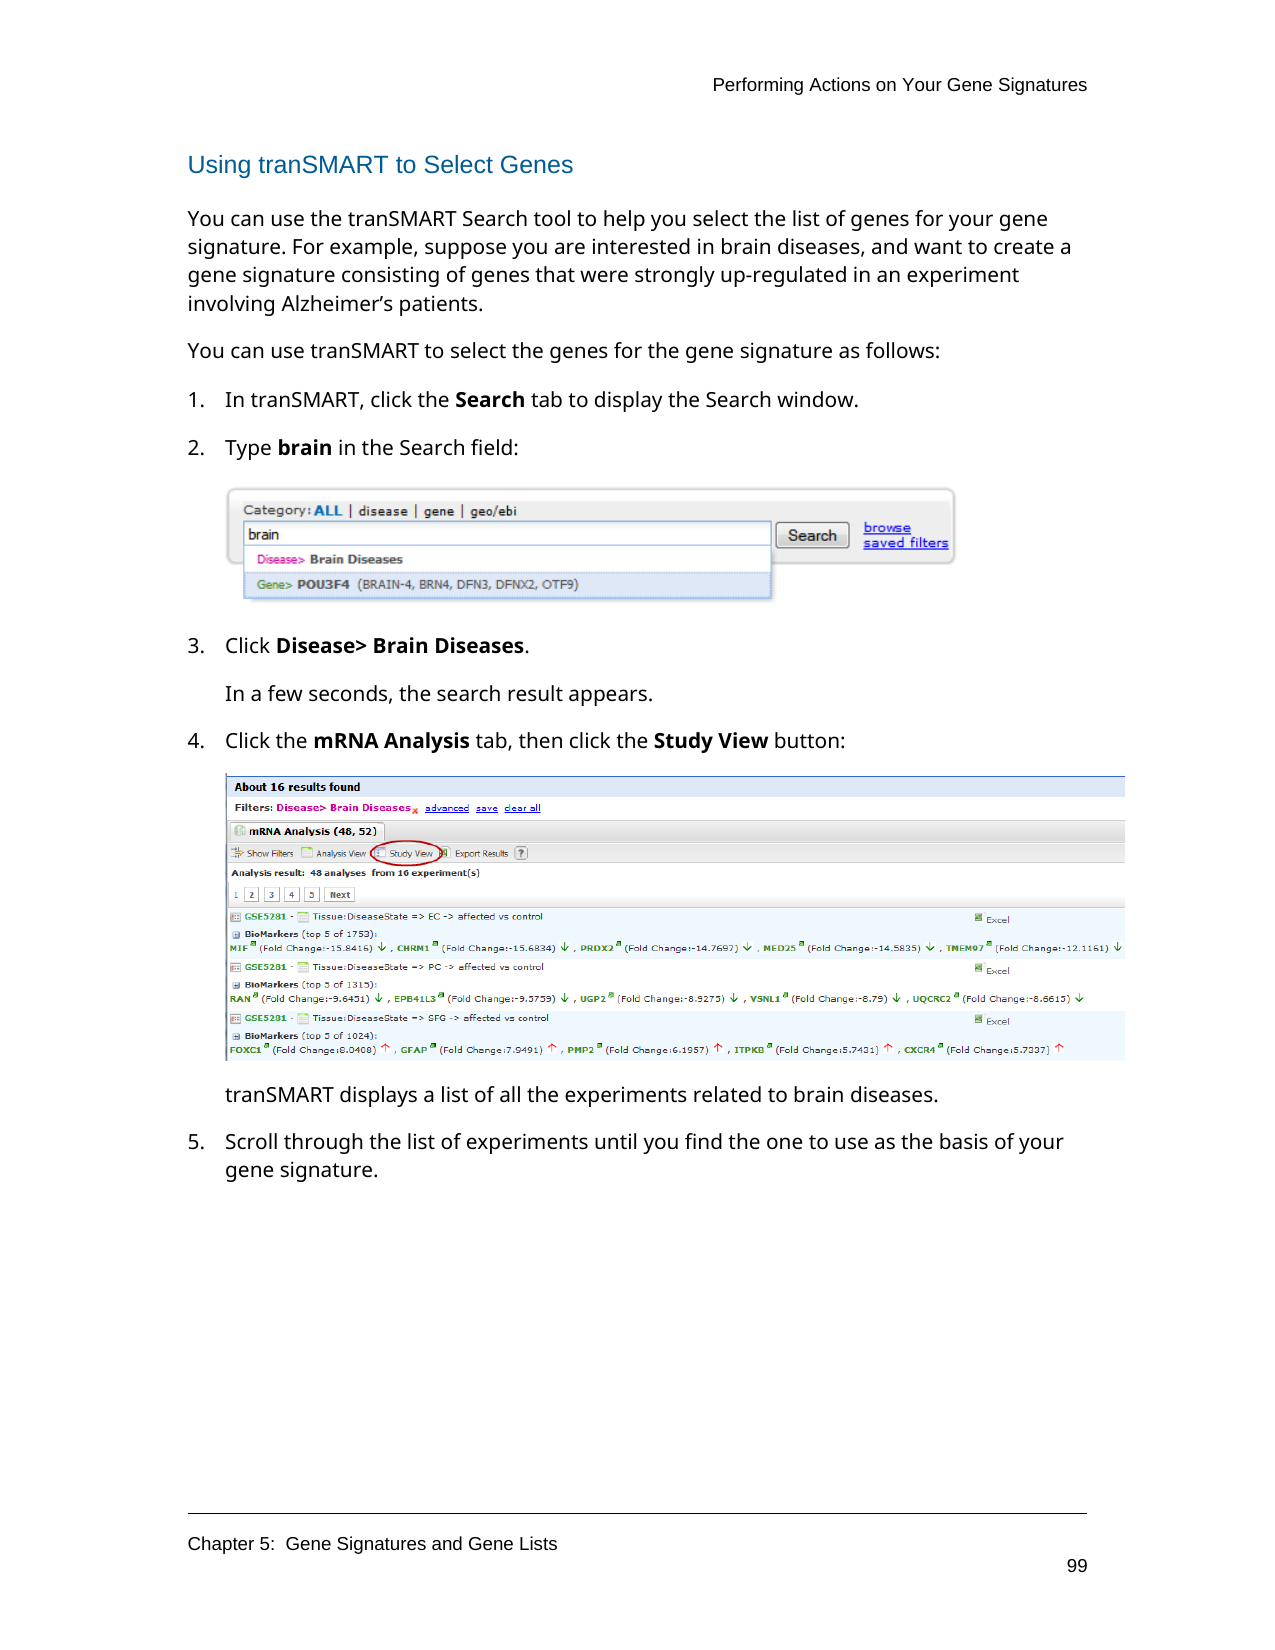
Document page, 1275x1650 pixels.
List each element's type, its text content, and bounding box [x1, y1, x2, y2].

text You can use the tranSMART Search tool to help you select the list of genes for your gene signature. For example, suppose you are interested in brain diseases, and want to create a gene signature consisting of genes that were strongly up-regulated in an experiment involving Alzheimer’s patients. [187, 204, 1087, 317]
list In tranSMART, click the Search tab to display the Search window. [187, 386, 1087, 414]
text You can use tranSMART to select the genes for the gene signature as follows: [187, 336, 1087, 365]
list Click Disease> Brain Diseases. [187, 631, 1087, 660]
picture [225, 773, 1125, 1061]
text In a few seconds, the search result appears. [225, 679, 1087, 707]
text tranSMART displays a list of all the experiments related to brain diseases. [225, 1080, 1087, 1108]
picture [225, 480, 964, 613]
subtitle Using tranSMART to Select Genes [187, 150, 1087, 179]
list Click the mRNA Analysis tab, then click the Study View button: [187, 726, 1087, 754]
list Scroll through the list of experiments until you find the one to use as the basis of your gene signature. [187, 1127, 1087, 1184]
list Type brain in the Search field: [187, 433, 1087, 461]
